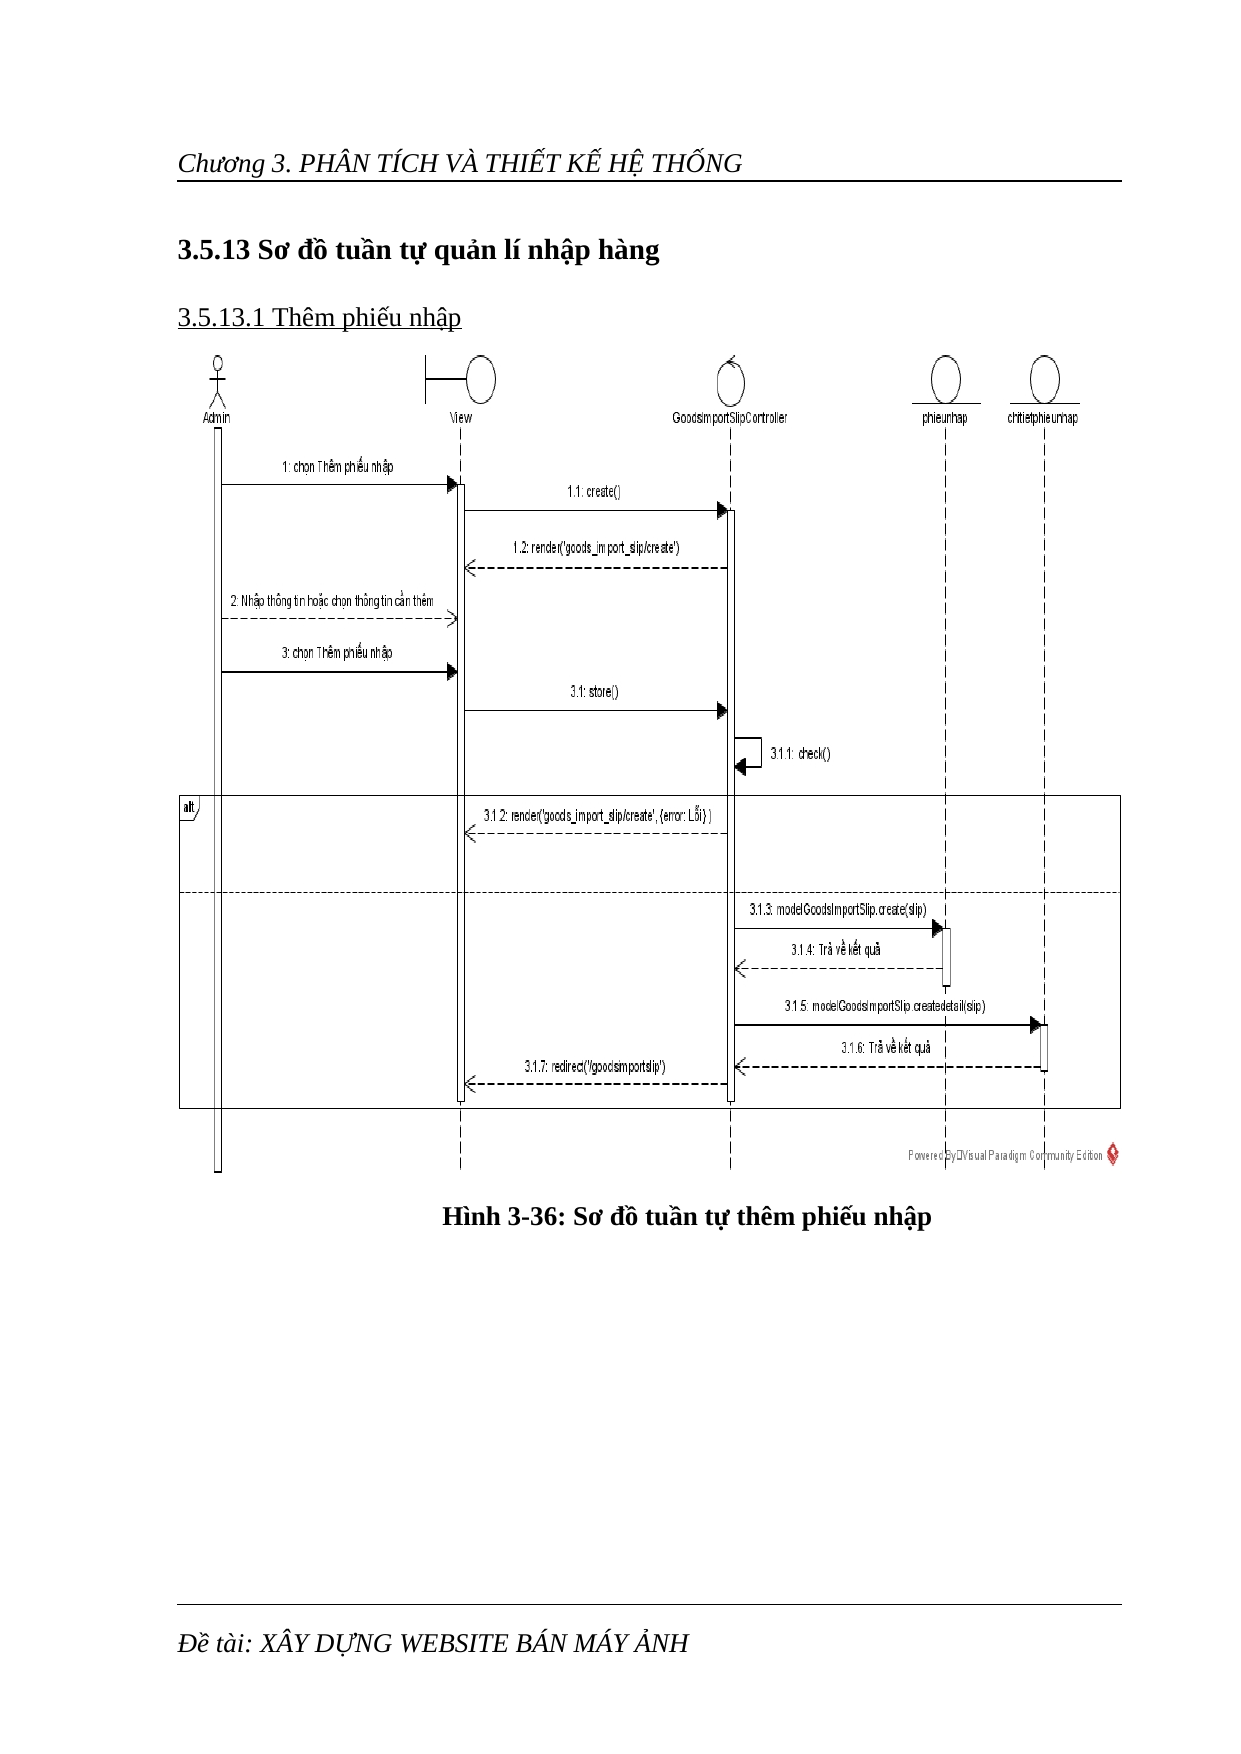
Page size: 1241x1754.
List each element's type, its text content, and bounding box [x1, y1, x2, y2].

text 3.5.13 Sơ đồ tuần tự quản lí nhập hàng [177, 232, 1122, 266]
subtitle 3.5.13.1 Thêm phiếu nhập [177, 301, 1122, 332]
picture [177, 353, 1123, 1179]
text Hình 3-36: Sơ đồ tuần tự thêm phiếu nhập [252, 1201, 1122, 1232]
